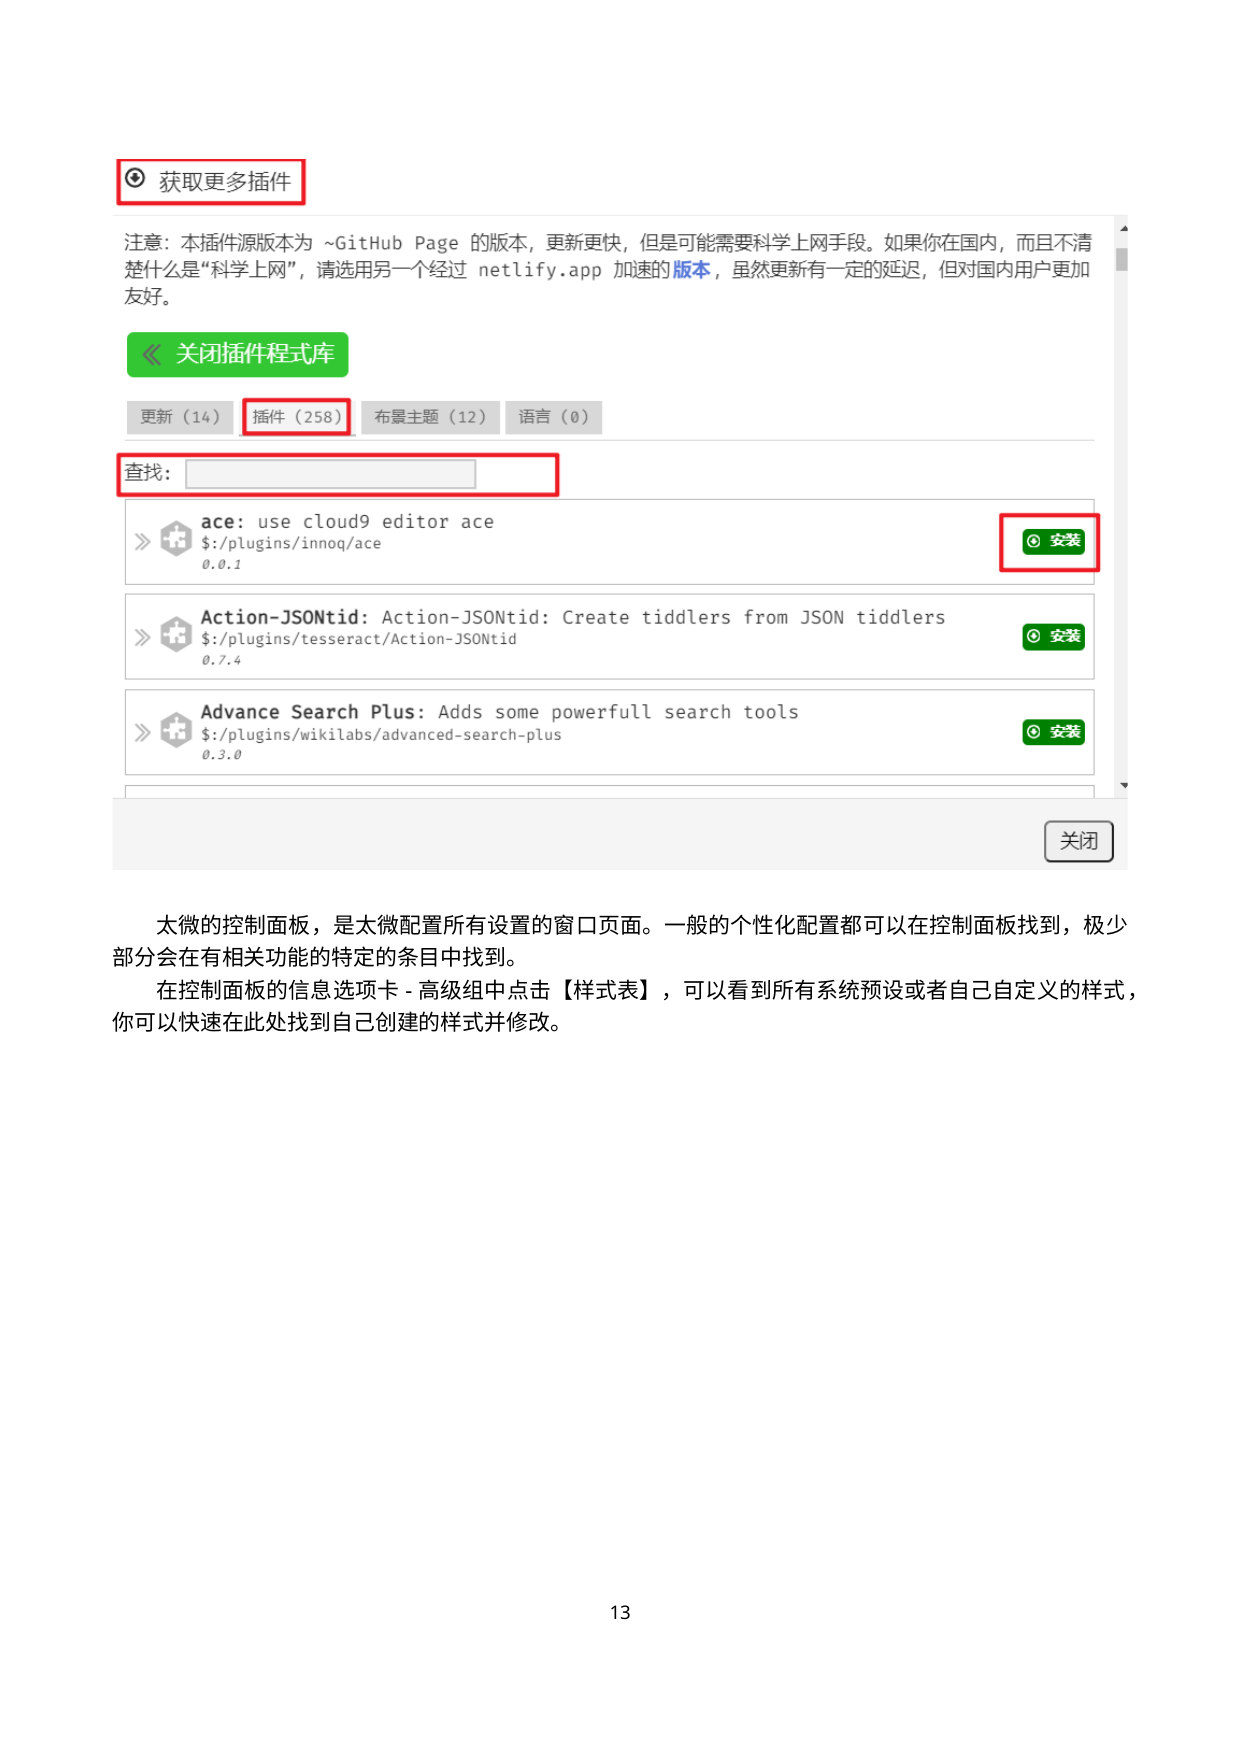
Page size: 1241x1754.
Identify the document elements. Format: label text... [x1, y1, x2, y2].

text 太微的控制面板，是太微配置所有设置的窗口页面。一般的个性化配置都可以在控制面板找到，极少部分会在有相关功能的特定的条目中找到。 [112, 907, 1128, 972]
picture [112, 159, 1128, 870]
text 在控制面板的信息选项卡 - 高级组中点击【样式表】，可以看到所有系统预设或者自己自定义的样式，你可以快速在此处找到自己创建的样式并修改。 [112, 972, 1128, 1037]
